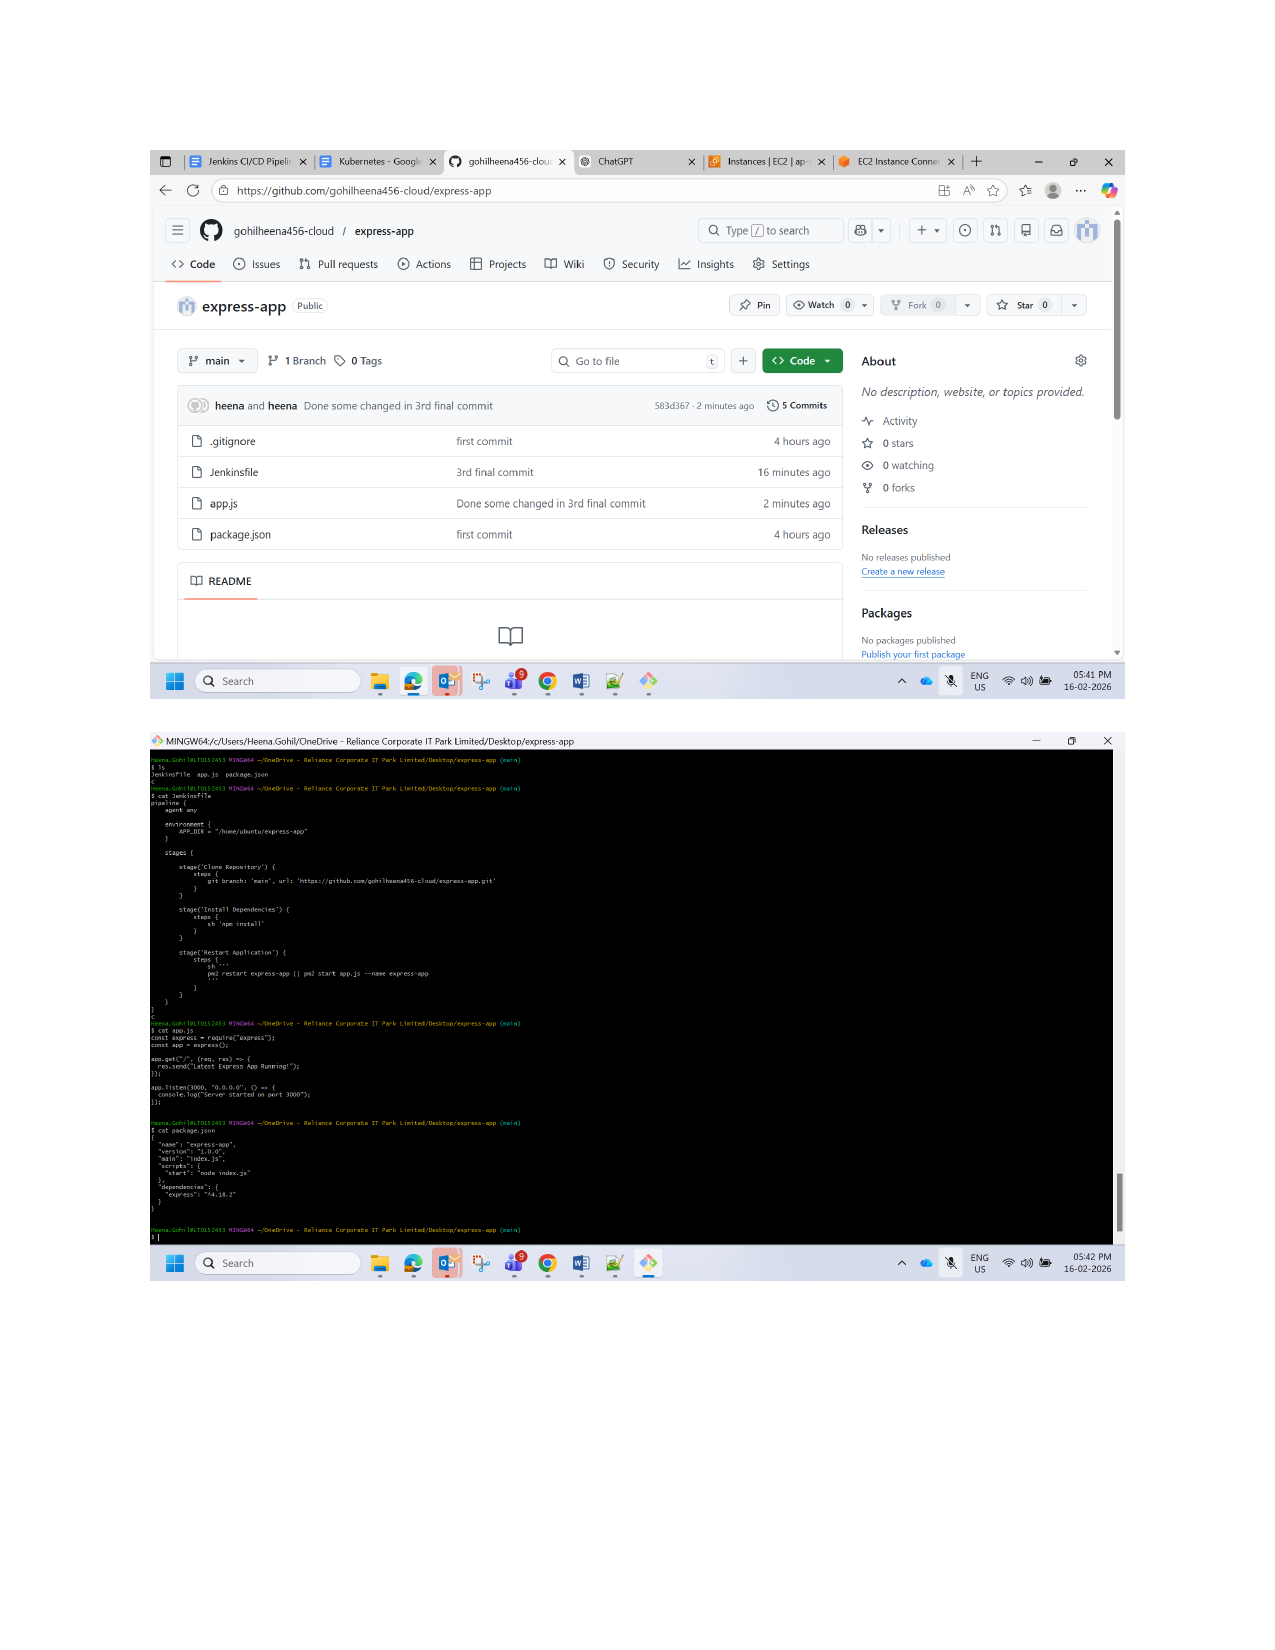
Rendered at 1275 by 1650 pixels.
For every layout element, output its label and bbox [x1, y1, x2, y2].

picture [150, 732, 1125, 1281]
picture [150, 150, 1125, 699]
